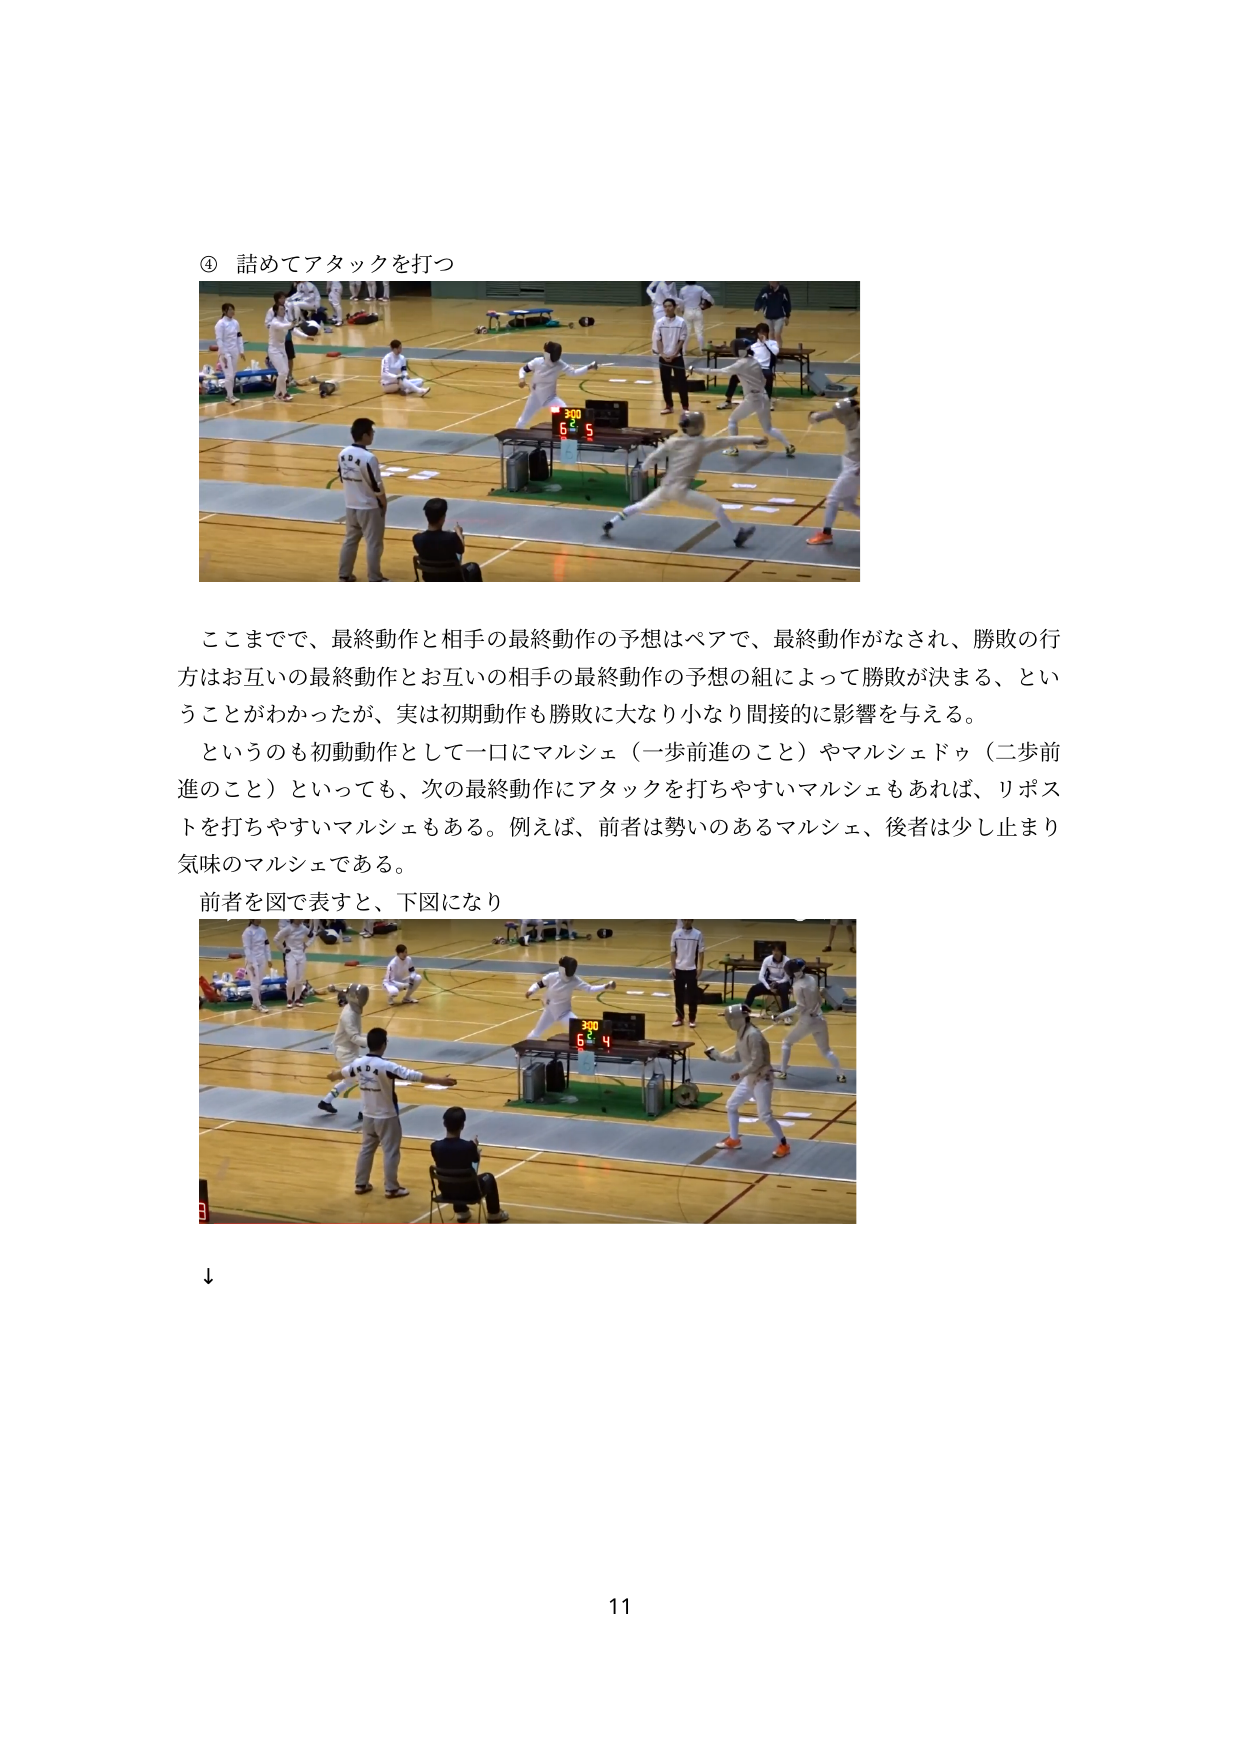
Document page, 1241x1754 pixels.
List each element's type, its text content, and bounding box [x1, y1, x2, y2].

list 詰めてアタックを打つ [199, 244, 1063, 282]
picture [199, 919, 857, 1224]
text ここまでで、最終動作と相手の最終動作の予想はペアで、最終動作がなされ、勝敗の行方はお互いの最終動作とお互いの相手の最終動作の予想の組によって勝敗が決まる、ということがわかったが、実は初期動作も勝敗に大なり小なり間接的に影響を与える。 [177, 619, 1063, 732]
text ↓ [177, 1257, 1063, 1294]
text というのも初動動作として一口にマルシェ（一歩前進のこと）やマルシェドゥ（二歩前進のこと）といっても、次の最終動作にアタックを打ちやすいマルシェもあれば、リポストを打ちやすいマルシェもある。例えば、前者は勢いのあるマルシェ、後者は少し止まり気味のマルシェである。 [177, 732, 1063, 882]
text 前者を図で表すと、下図になり [177, 882, 1063, 919]
picture [199, 281, 861, 582]
